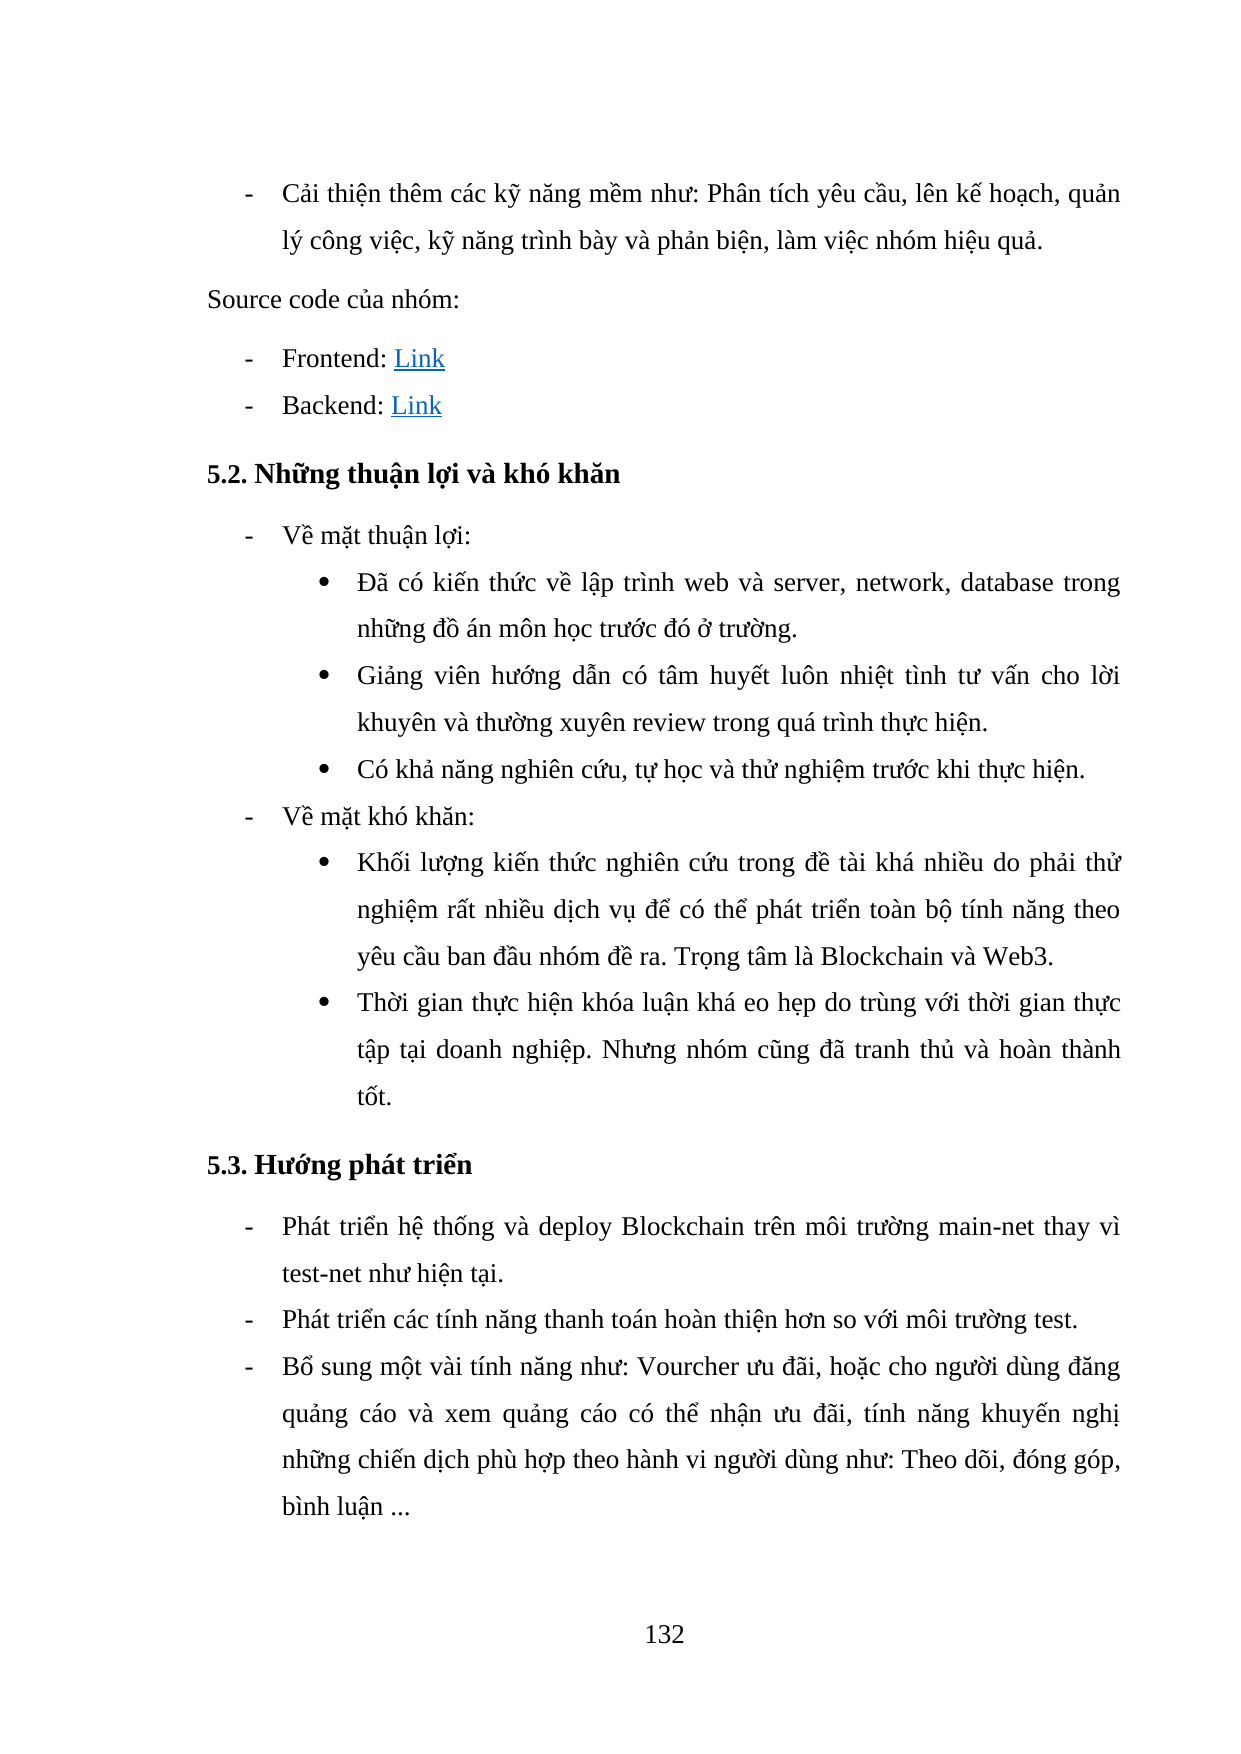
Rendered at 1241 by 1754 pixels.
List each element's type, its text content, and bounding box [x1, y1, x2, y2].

list Frontend: Link [244, 342, 1122, 373]
list Cải thiện thêm các kỹ năng mềm như: Phân tích yêu cầu, lên kế hoạch, quản lý công việc, kỹ năng trình bày và phản biện, làm việc nhóm hiệu quả. [244, 177, 1122, 255]
text Những thuận lợi và khó khăn [207, 456, 1122, 490]
list Bổ sung một vài tính năng như: Vourcher ưu đãi, hoặc cho người dùng đăng quảng cáo và xem quảng cáo có thể nhận ưu đãi, tính năng khuyến nghị những chiến dịch phù hợp theo hành vi người dùng như: Theo dõi, đóng góp, bình luận ... [244, 1350, 1122, 1521]
list Phát triển các tính năng thanh toán hoàn thiện hơn so với môi trường test. [244, 1303, 1122, 1334]
list Về mặt khó khăn: [244, 799, 1122, 831]
list Giảng viên hướng dẫn có tâm huyết luôn nhiệt tình tư vấn cho lời khuyên và thường xuyên review trong quá trình thực hiện. [319, 659, 1122, 737]
list Về mặt thuận lợi: [244, 519, 1122, 550]
list Backend: Link [244, 389, 1122, 420]
list Có khả năng nghiên cứu, tự học và thử nghiệm trước khi thực hiện. [319, 753, 1122, 784]
list Phát triển hệ thống và deploy Blockchain trên môi trường main-net thay vì test-net như hiện tại. [244, 1210, 1122, 1288]
text Hướng phát triển [207, 1147, 1122, 1181]
list Thời gian thực hiện khóa luận khá eo hẹp do trùng với thời gian thực tập tại doanh nghiệp. Nhưng nhóm cũng đã tranh thủ và hoàn thành tốt. [319, 986, 1122, 1111]
list Khối lượng kiến thức nghiên cứu trong đề tài khá nhiều do phải thử nghiệm rất nhiều dịch vụ để có thể phát triển toàn bộ tính năng theo yêu cầu ban đầu nhóm đề ra. Trọng tâm là Blockchain và Web3. [319, 846, 1122, 971]
text Source code của nhóm: [207, 283, 1122, 314]
list Đã có kiến thức về lập trình web và server, network, database trong những đồ án môn học trước đó ở trường. [319, 566, 1122, 644]
